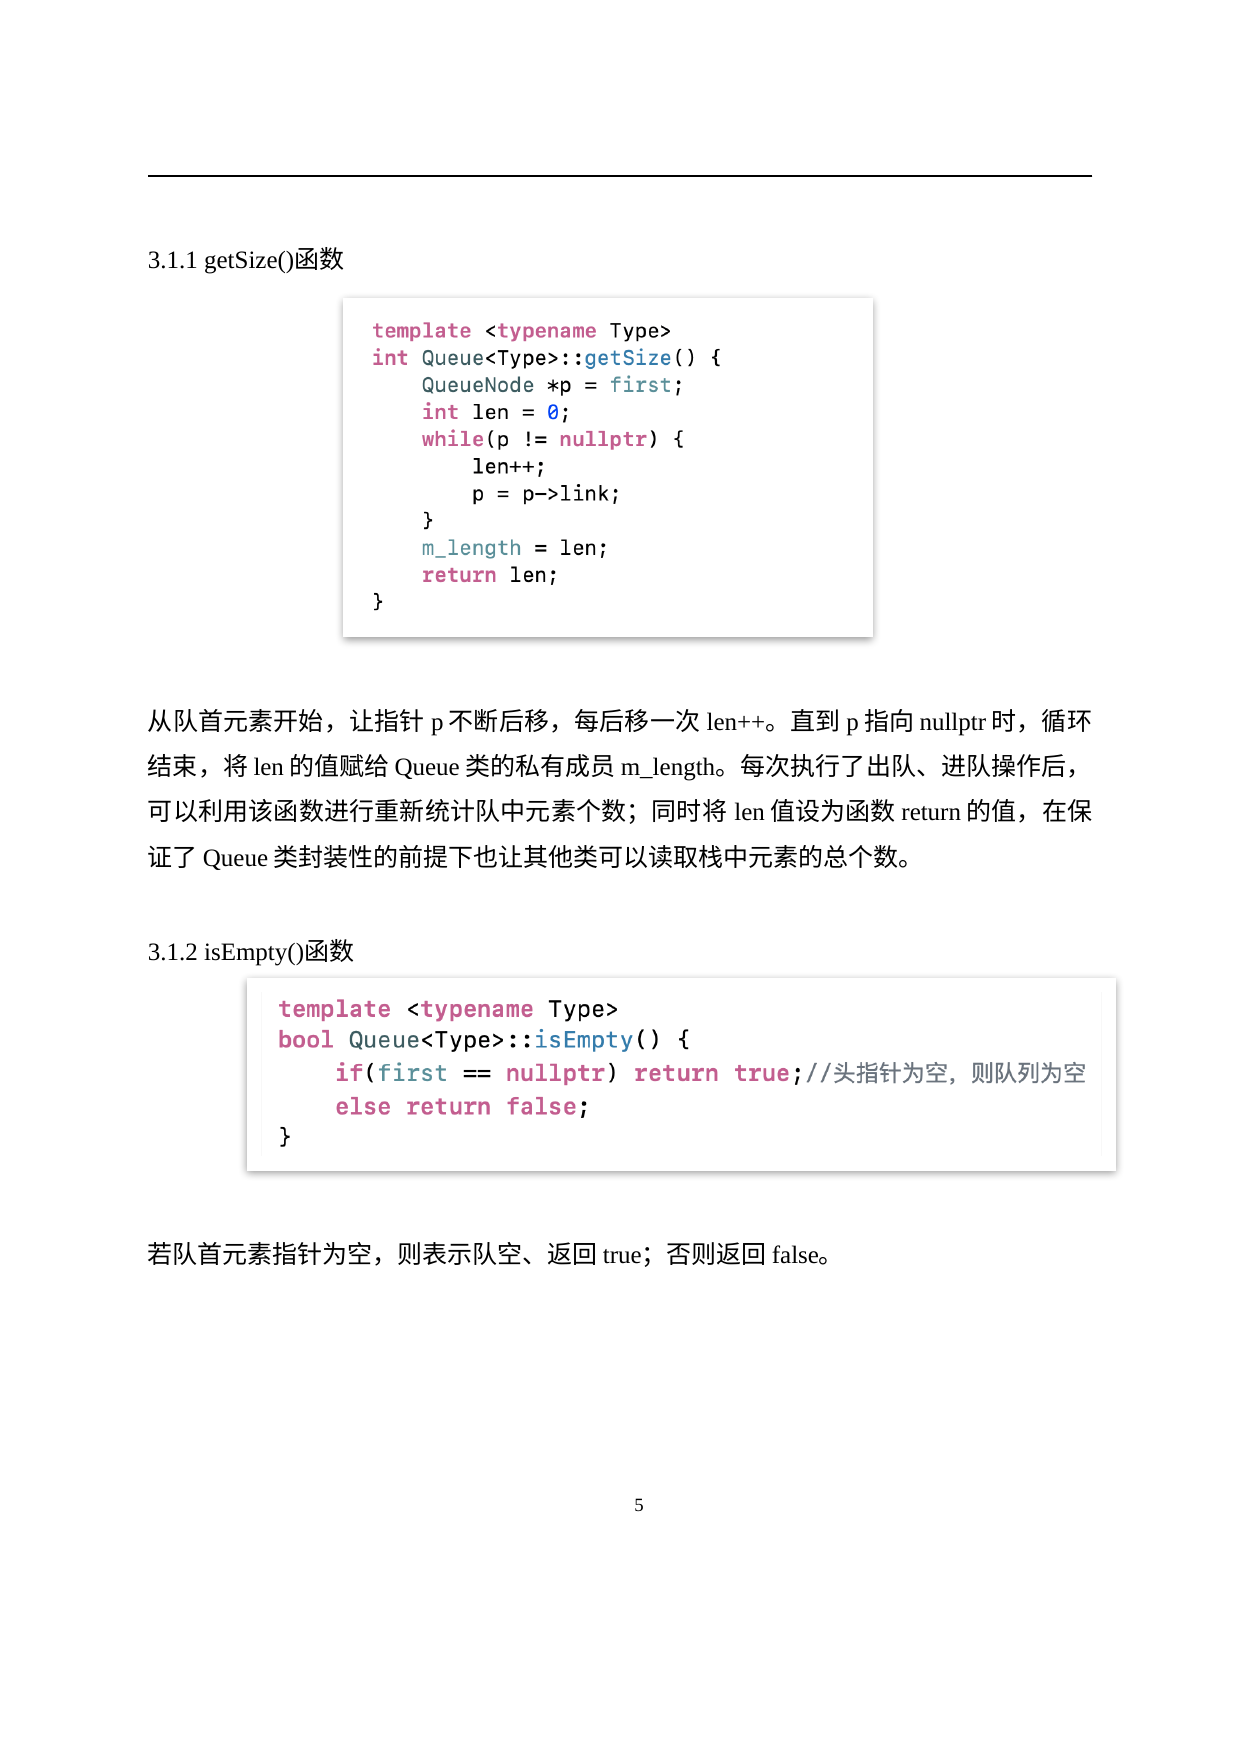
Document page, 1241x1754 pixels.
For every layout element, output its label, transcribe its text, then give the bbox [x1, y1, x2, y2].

text 3.1.1 getSize()函数 [148, 239, 1092, 275]
picture [358, 312, 859, 622]
picture [261, 992, 1102, 1156]
text 3.1.2 isEmpty()函数 [148, 931, 1092, 967]
